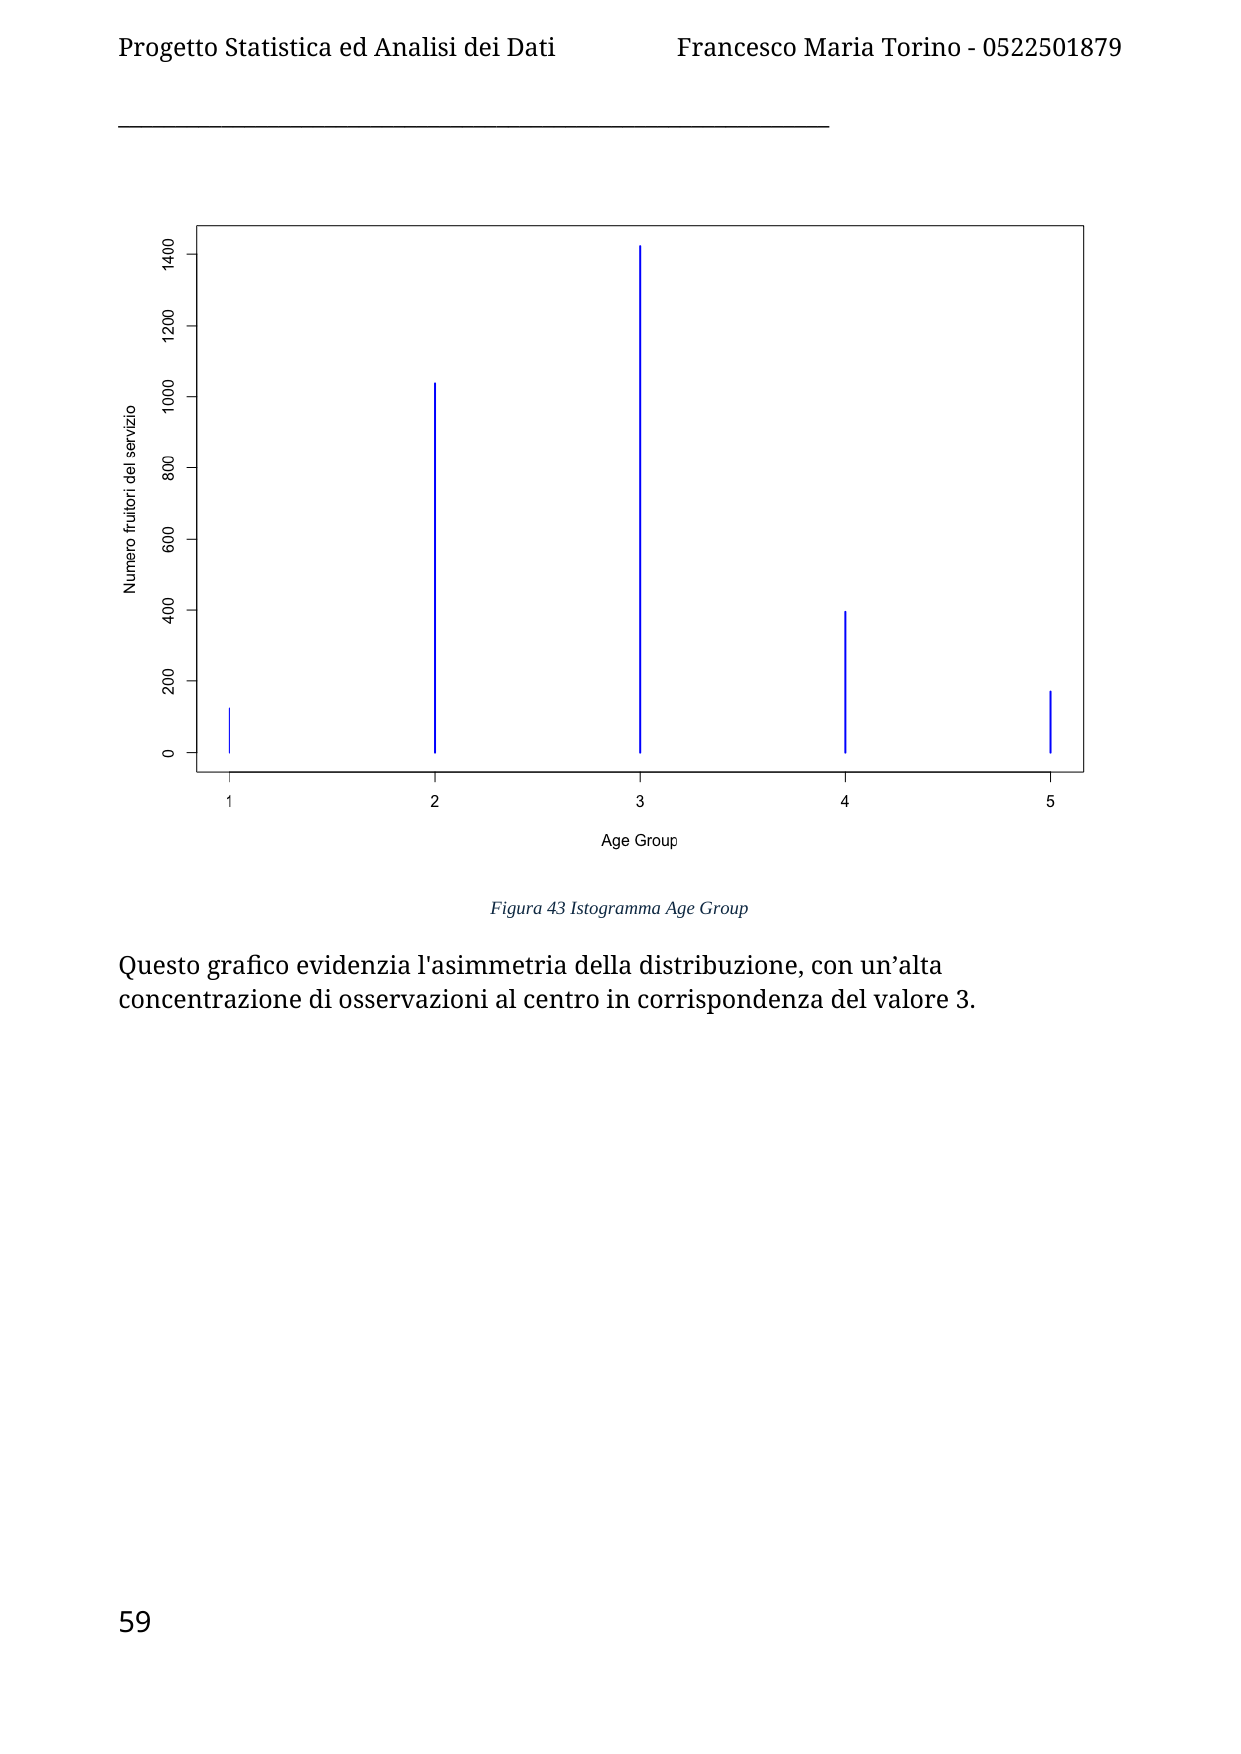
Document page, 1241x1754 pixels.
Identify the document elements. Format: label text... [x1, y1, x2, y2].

text Figura 43 Istogramma Age Group [118, 897, 1122, 919]
text Questo grafico evidenzia l'asimmetria della distribuzione, con un’alta concentrazione di osservazioni al centro in corrispondenza del valore 3. [118, 947, 1122, 1016]
picture [118, 147, 1123, 869]
